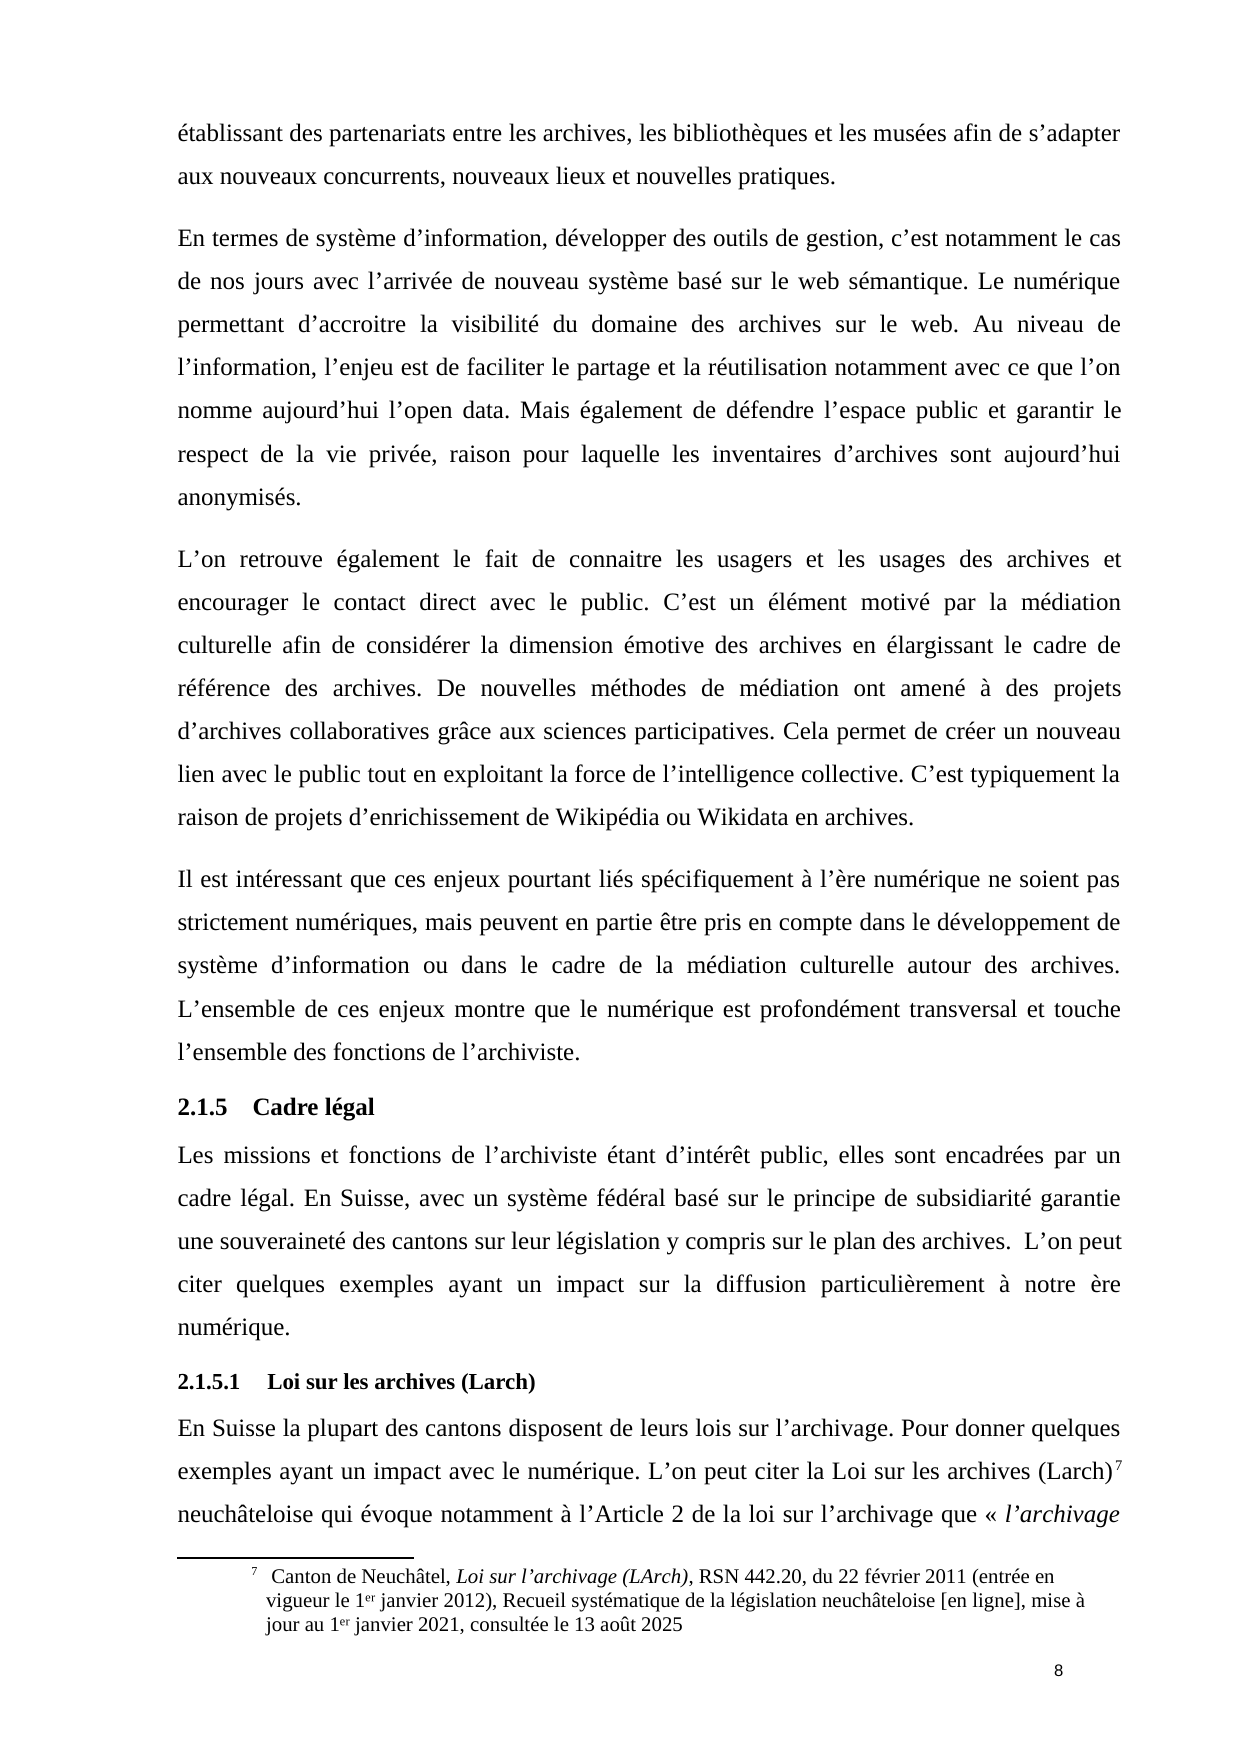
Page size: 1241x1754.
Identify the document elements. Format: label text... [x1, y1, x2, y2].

text Il est intéressant que ces enjeux pourtant liés spécifiquement à l’ère numérique ne soient pas strictement numériques, mais peuvent en partie être pris en compte dans le développement de système d’information ou dans le cadre de la médiation culturelle autour des archives. L’ensemble de ces enjeux montre que le numérique est profondément transversal et touche l’ensemble des fonctions de l’archiviste. [177, 864, 1122, 1066]
text L’on retrouve également le fait de connaitre les usagers et les usages des archives et encourager le contact direct avec le public. C’est un élément motivé par la médiation culturelle afin de considérer la dimension émotive des archives en élargissant le cadre de référence des archives. De nouvelles méthodes de médiation ont amené à des projets d’archives collaboratives grâce aux sciences participatives. Cela permet de créer un nouveau lien avec le public tout en exploitant la force de l’intelligence collective. C’est typiquement la raison de projets d’enrichissement de Wikipédia ou Wikidata en archives. [177, 544, 1122, 831]
text En termes de système d’information, développer des outils de gestion, c’est notamment le cas de nos jours avec l’arrivée de nouveau système basé sur le web sémantique. Le numérique permettant d’accroitre la visibilité du domaine des archives sur le web. Au niveau de l’information, l’enjeu est de faciliter le partage et la réutilisation notamment avec ce que l’on nomme aujourd’hui l’open data. Mais également de défendre l’espace public et garantir le respect de la vie privée, raison pour laquelle les inventaires d’archives sont aujourd’hui anonymisés. [177, 223, 1122, 511]
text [177, 1413, 1122, 1528]
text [177, 118, 1122, 190]
subtitle Loi sur les archives (Larch) [177, 1368, 1122, 1394]
subtitle Cadre légal [177, 1092, 1122, 1121]
text Les missions et fonctions de l’archiviste étant d’intérêt public, elles sont encadrées par un cadre légal. En Suisse, avec un système fédéral basé sur le principe de subsidiarité garantie une souveraineté des cantons sur leur législation y compris sur le plan des archives. L’on peut citer quelques exemples ayant un impact sur la diffusion particulièrement à notre ère numérique. [177, 1140, 1122, 1341]
